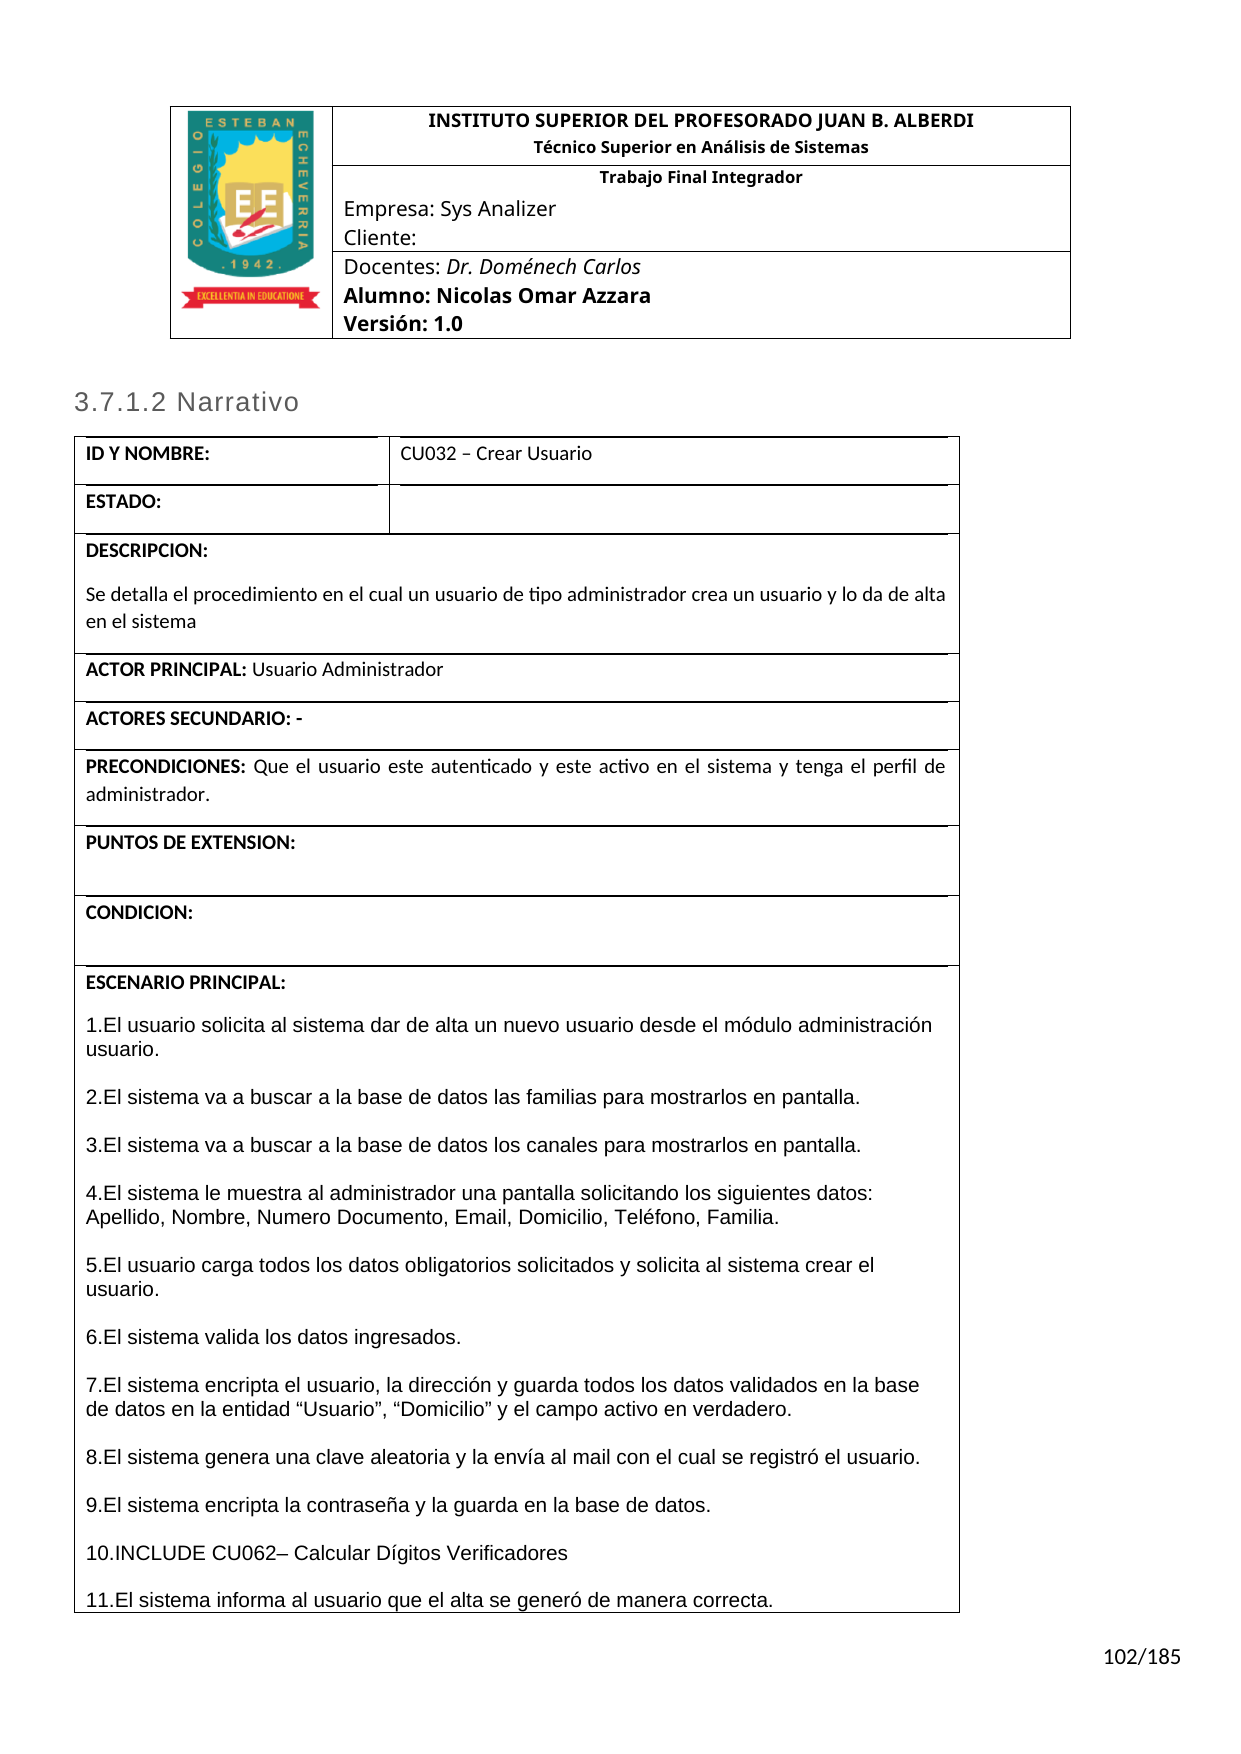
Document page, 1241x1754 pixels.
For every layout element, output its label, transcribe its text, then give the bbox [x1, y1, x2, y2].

table_header ID Y NOMBRE: [75, 437, 389, 484]
table_cell PUNTOS DE EXTENSION: [75, 826, 959, 895]
subtitle 3.7.1.2 Narrativo [74, 386, 1181, 417]
table_cell [390, 485, 959, 533]
table_cell PRECONDICIONES: Que el usuario este autenticado y este activo en el sistema y tenga el perfil de administrador. [75, 750, 959, 825]
table_cell ACTOR PRINCIPAL: Usuario Administrador [75, 654, 959, 701]
table_cell ESTADO: [75, 485, 389, 533]
table_cell DESCRIPCION: Se detalla el procedimiento en el cual un usuario de tipo administrador crea un usuario y lo da de alta en el sistema [75, 534, 959, 652]
table_cell ACTORES SECUNDARIO: - [75, 702, 959, 749]
table_cell CONDICION: [75, 896, 959, 965]
table_header CU032 – Crear Usuario [390, 437, 959, 484]
picture [181, 107, 321, 322]
